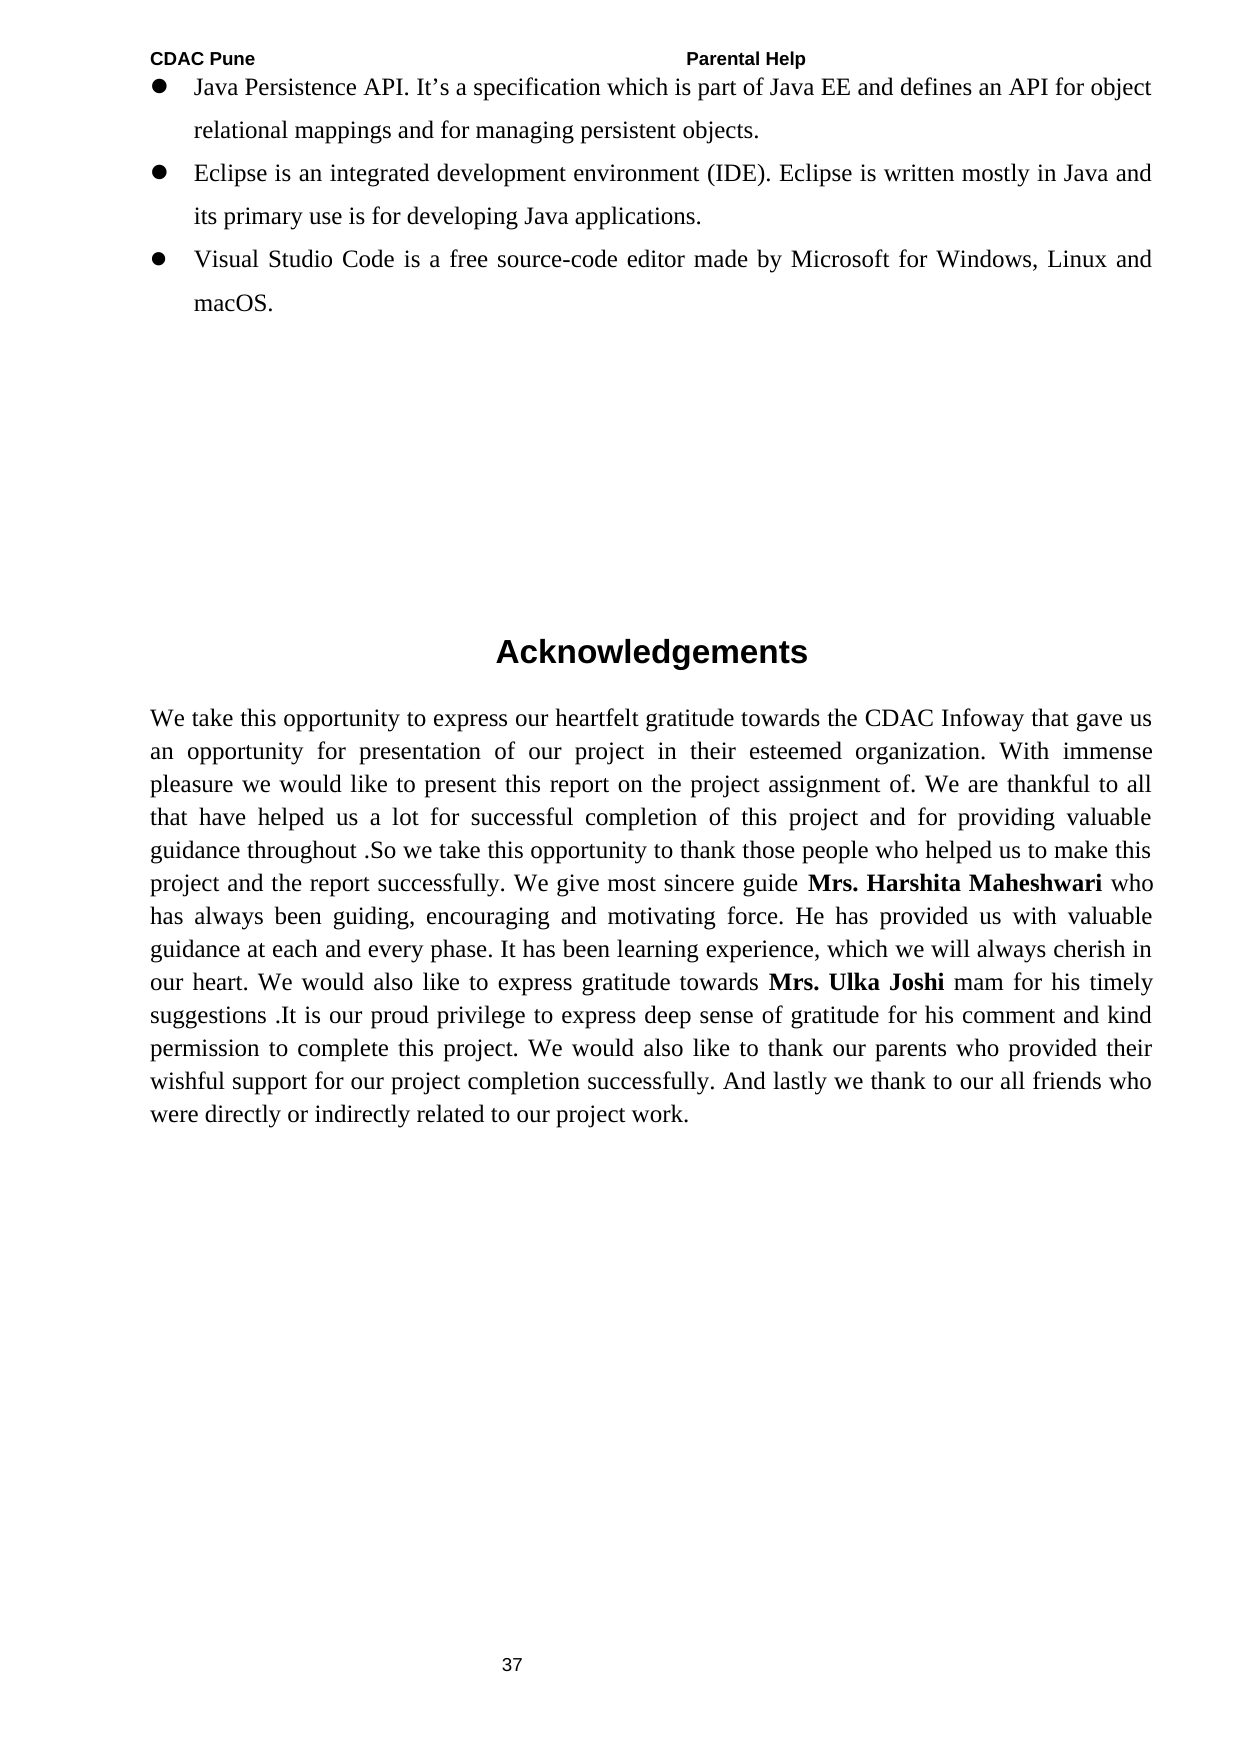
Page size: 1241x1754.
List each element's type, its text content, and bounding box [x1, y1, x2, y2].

list Java Persistence API. It’s a specification which is part of Java EE and defines an API for object relational mappings and for managing persistent objects. [150, 72, 1153, 144]
list Visual Studio Code is a free source-code editor made by Microsoft for Windows, Linux and macOS. [150, 244, 1153, 316]
text Acknowledgements [150, 632, 1153, 670]
text We take this opportunity to express our heartfelt gratitude towards the CDAC Infoway that gave us an opportunity for presentation of our project in their esteemed organization. With immense pleasure we would like to present this report on the project assignment of. We are thankful to all that have helped us a lot for successful completion of this project and for providing valuable guidance throughout .So we take this opportunity to thank those people who helped us to make this project and the report successfully. We give most sincere guide Mrs. Harshita Maheshwari who has always been guiding, encouraging and motivating force. He has provided us with valuable guidance at each and every phase. It has been learning experience, which we will always cherish in our heart. We would also like to express gratitude towards Mrs. Ulka Joshi mam for his timely suggestions .It is our proud privilege to express deep sense of gratitude for his comment and kind permission to complete this project. We would also like to thank our parents who provided their wishful support for our project completion successfully. And lastly we thank to our all friends who were directly or indirectly related to our project work. [150, 703, 1153, 1128]
list Eclipse is an integrated development environment (IDE). Eclipse is written mostly in Java and its primary use is for developing Java applications. [150, 158, 1153, 230]
